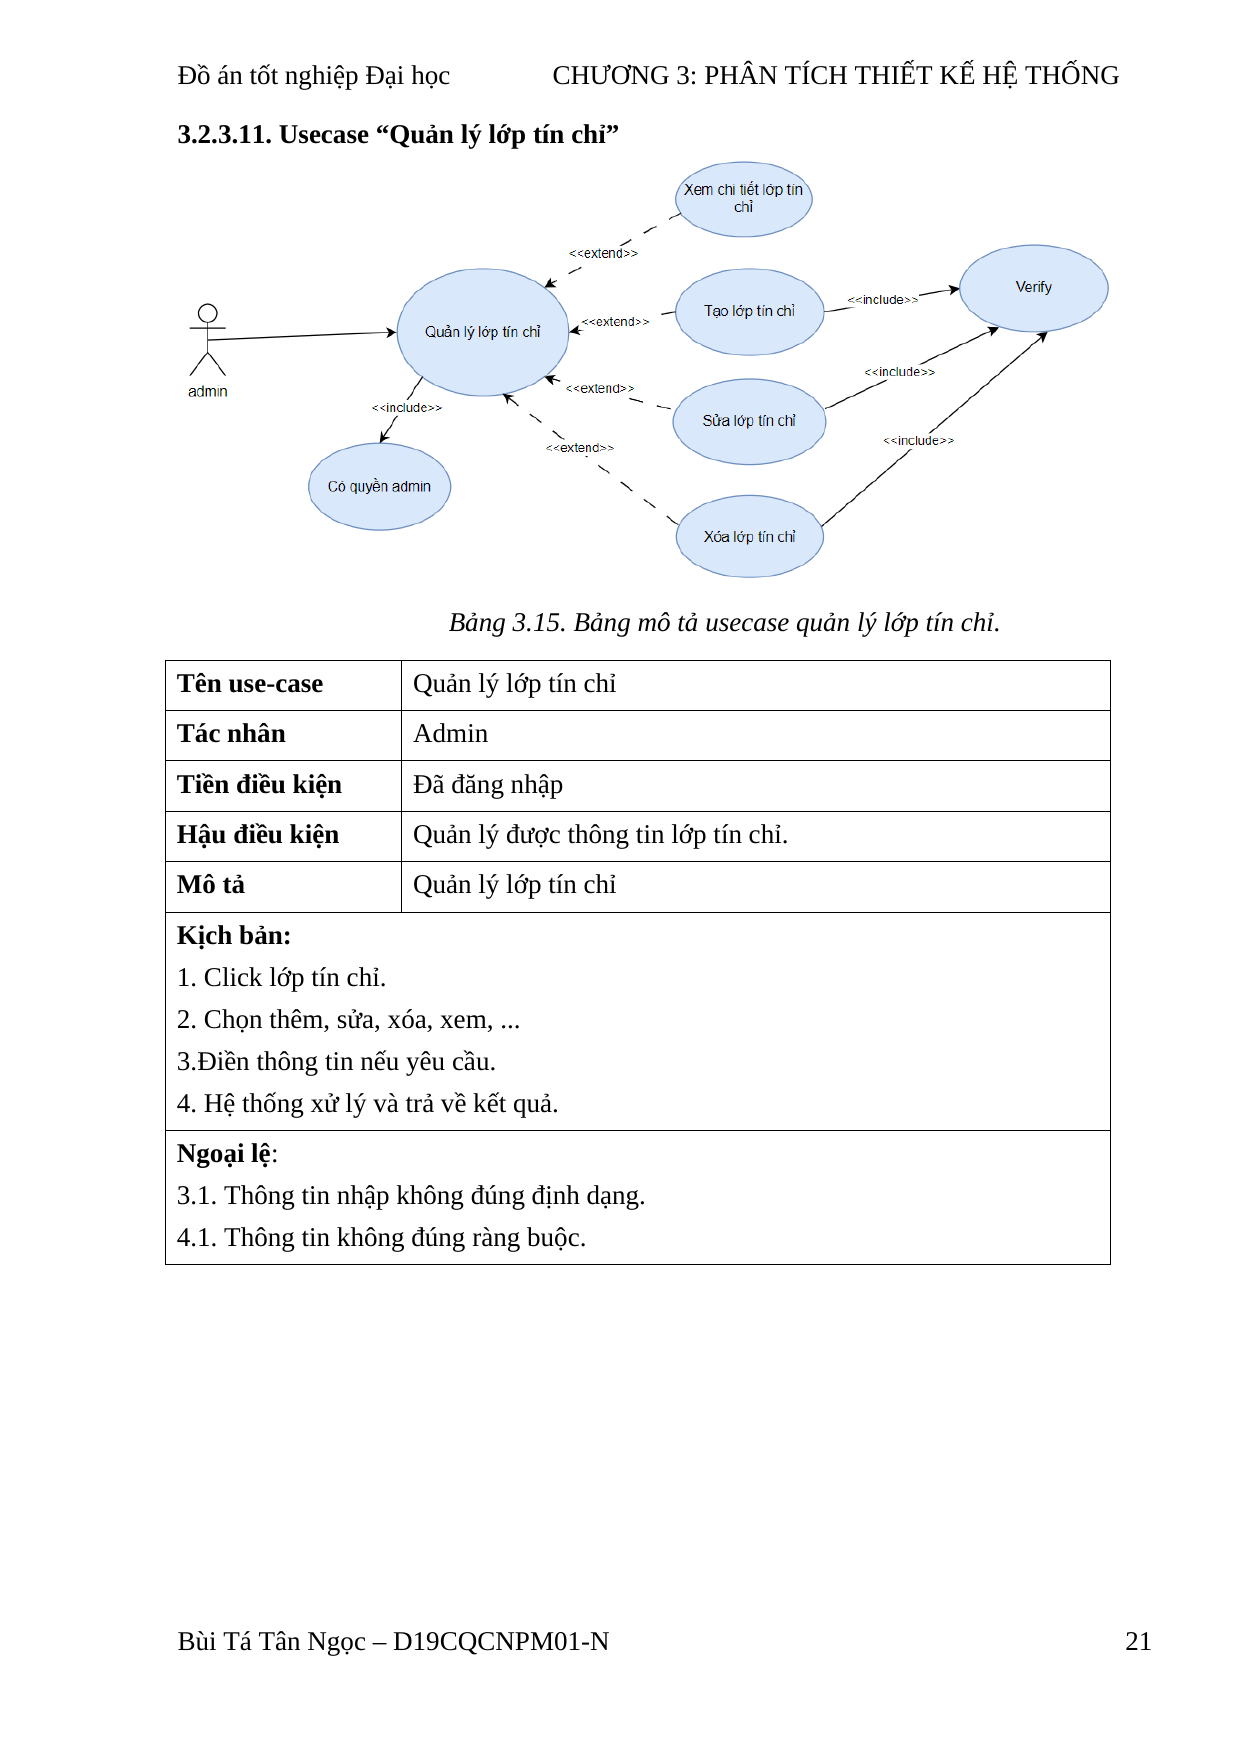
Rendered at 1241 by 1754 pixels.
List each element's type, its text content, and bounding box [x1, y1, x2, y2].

table_cell Tác nhân [166, 711, 401, 760]
table_header Quản lý lớp tín chỉ [402, 661, 1110, 710]
table_header Tên use-case [166, 661, 401, 710]
table_cell Admin [402, 711, 1110, 760]
table_cell Mô tả [166, 862, 401, 912]
table_cell Tiền điều kiện [166, 761, 401, 811]
table_cell Đã đăng nhập [402, 761, 1110, 811]
table_cell Quản lý lớp tín chỉ [402, 862, 1110, 912]
subtitle 3.2.3.11. Usecase “Quản lý lớp tín chỉ” [177, 118, 1122, 149]
table_cell Hậu điều kiện [166, 812, 401, 861]
table_cell Quản lý được thông tin lớp tín chỉ. [402, 812, 1110, 861]
table_cell Ngoại lệ: 3.1. Thông tin nhập không đúng định dạng. 4.1. Thông tin không đúng ràng buộc. [166, 1131, 1110, 1264]
table_cell Kịch bản: 1. Click lớp tín chỉ. 2. Chọn thêm, sửa, xóa, xem, ... 3.Điền thông tin nếu yêu cầu. 4. Hệ thống xử lý và trả về kết quả. [166, 913, 1110, 1130]
picture [177, 153, 1123, 587]
